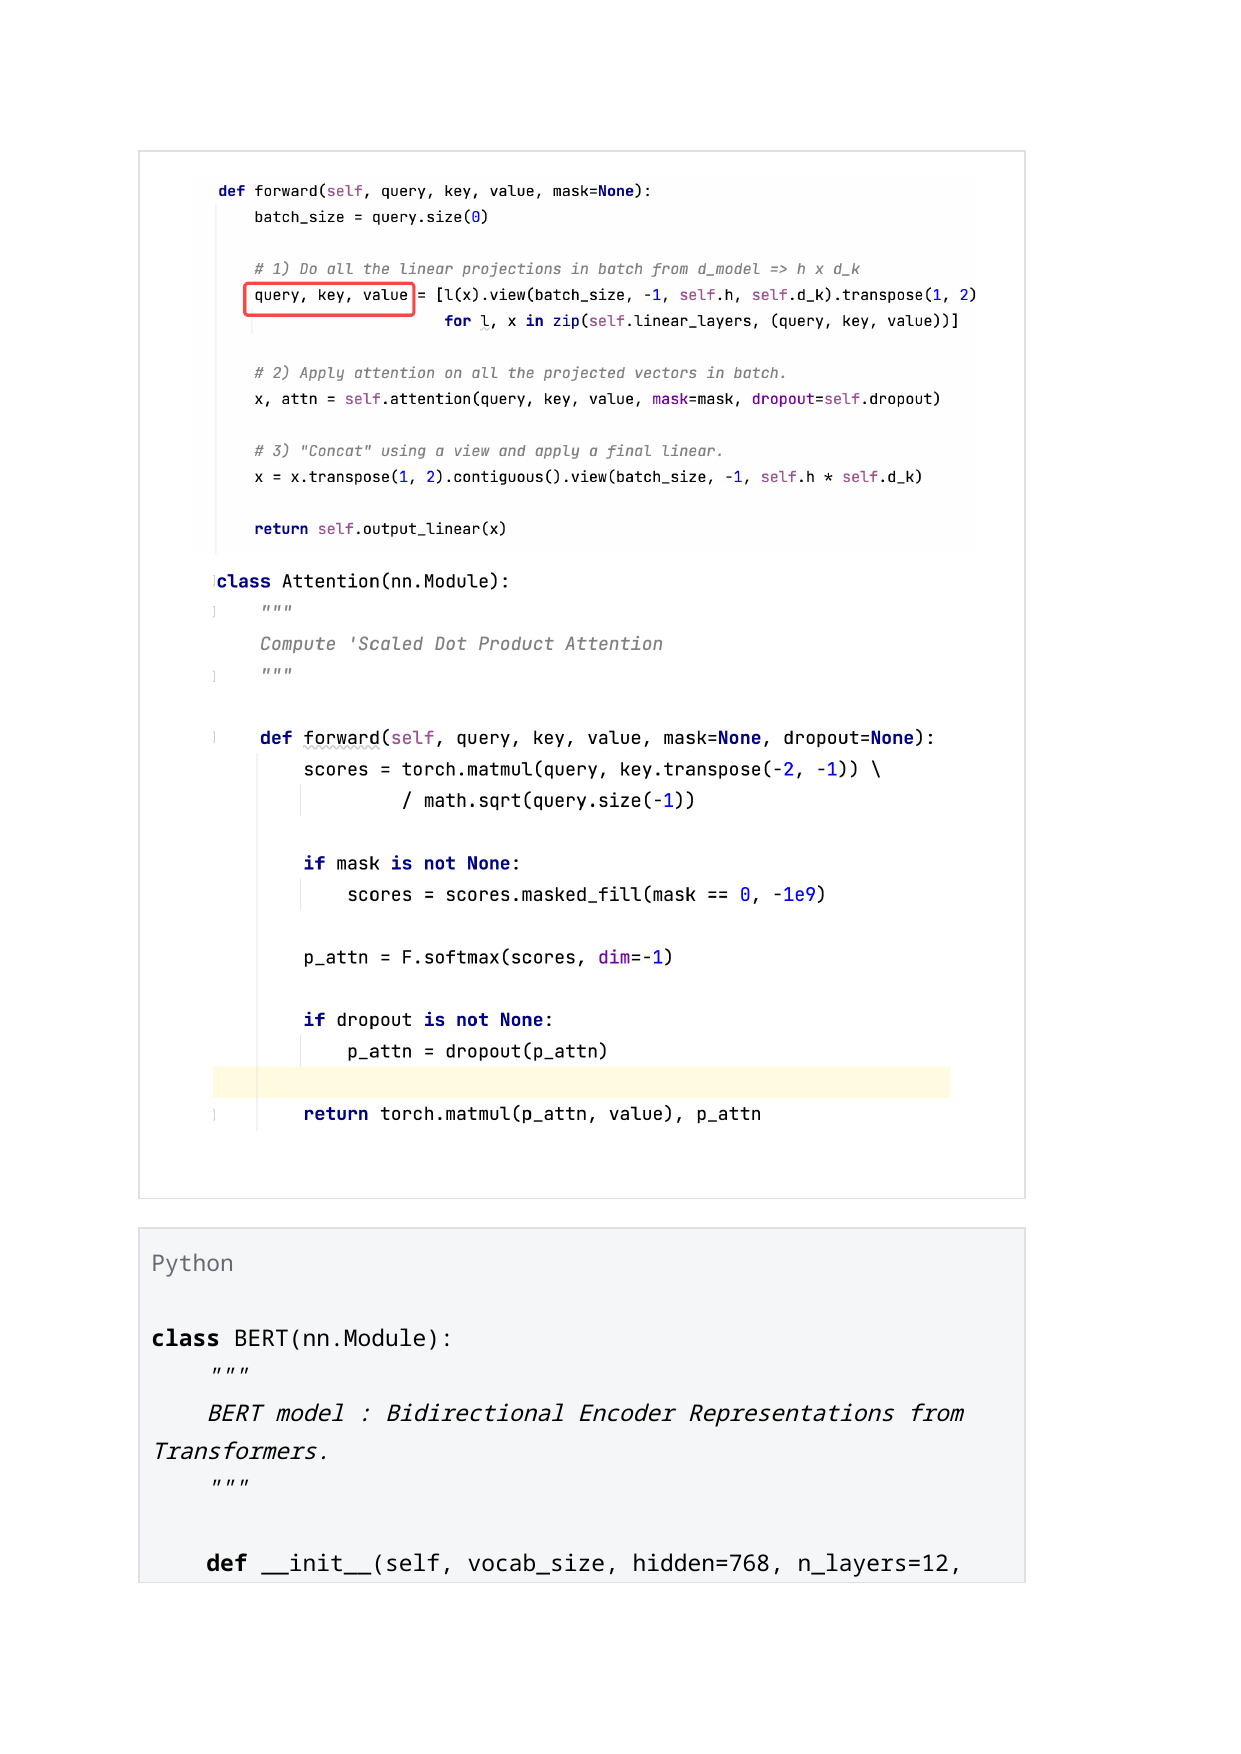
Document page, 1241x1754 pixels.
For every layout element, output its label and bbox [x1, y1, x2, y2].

picture [186, 170, 978, 554]
picture [213, 571, 951, 1131]
table_header [140, 1229, 1024, 1582]
table_cell [140, 152, 1024, 1197]
